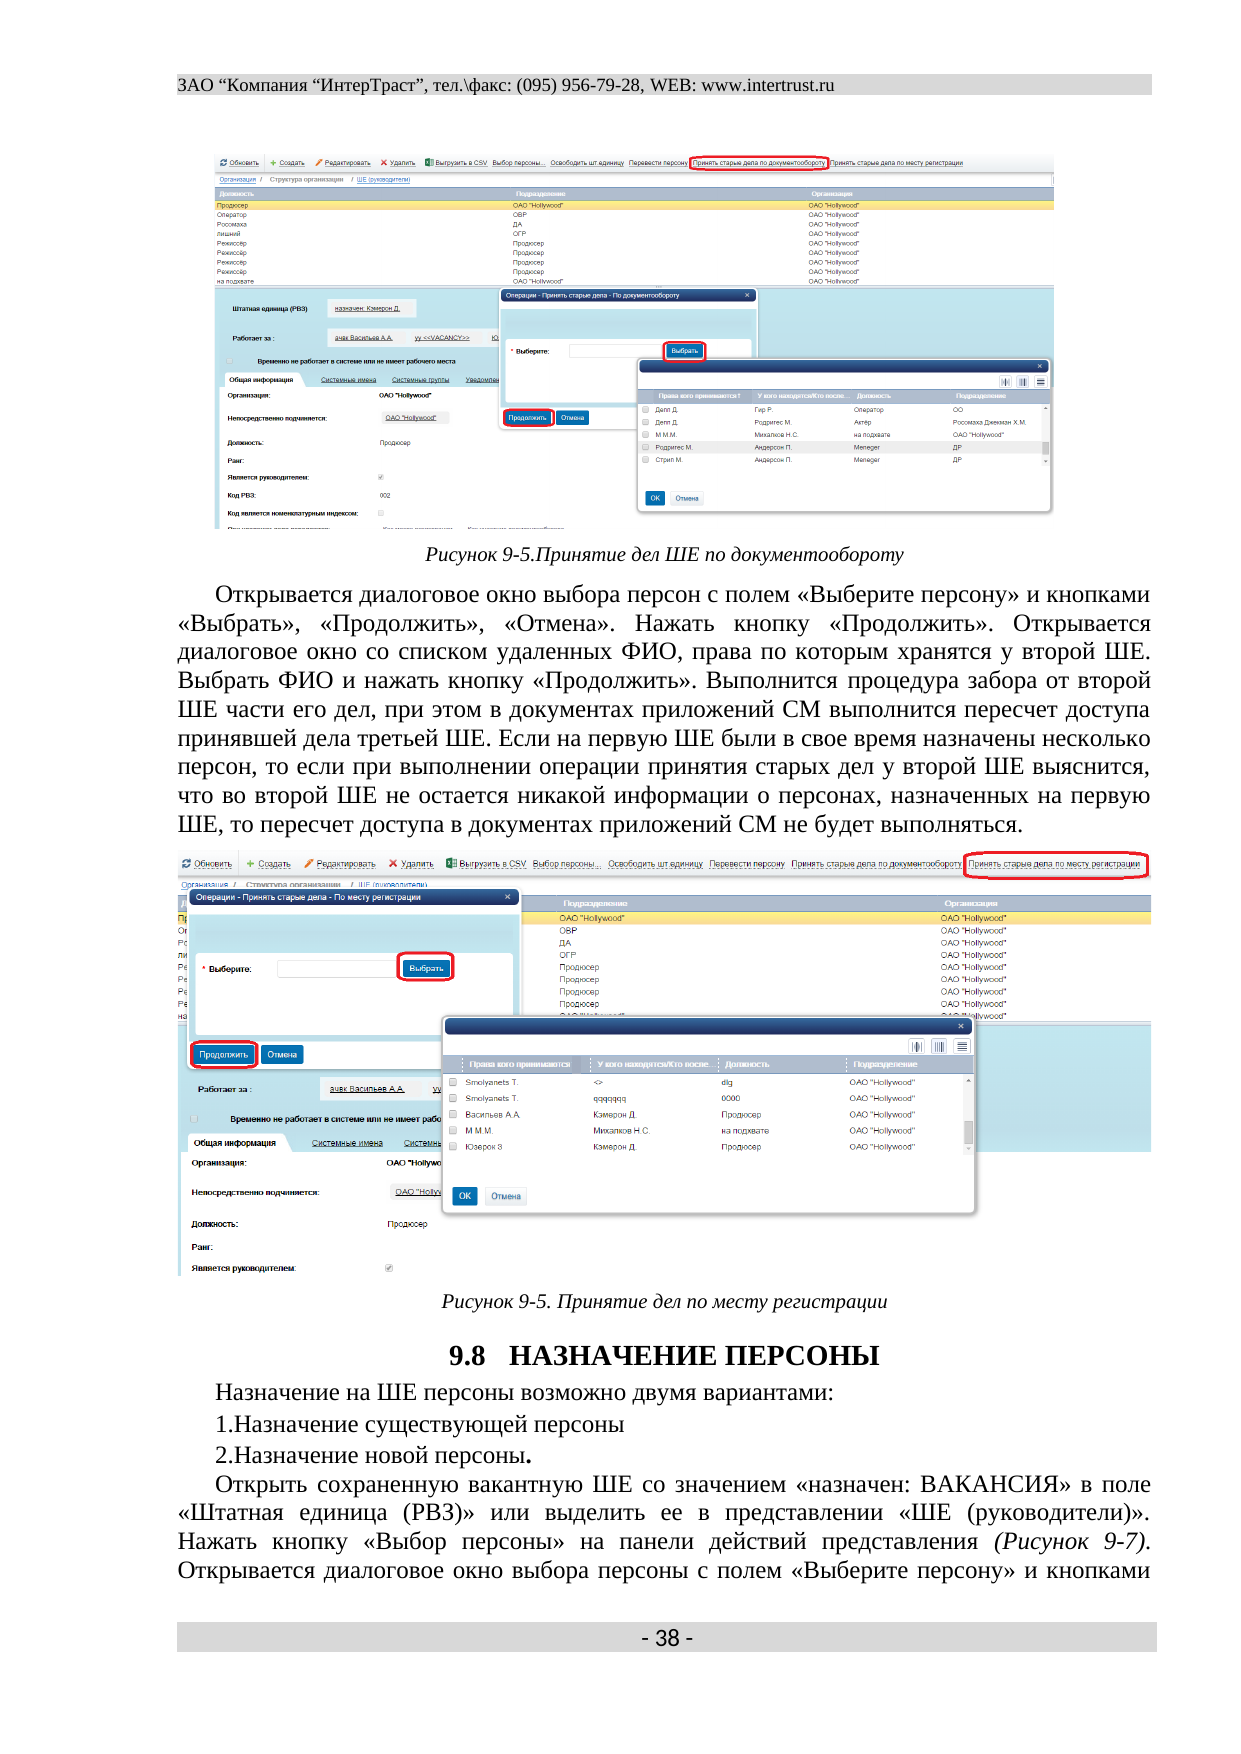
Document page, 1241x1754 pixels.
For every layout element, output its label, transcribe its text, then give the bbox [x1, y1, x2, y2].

text Открывается диалоговое окно выбора персон с полем «Выберите персону» и кнопками «Выбрать», «Продолжить», «Отмена». Нажать кнопку «Продолжить». Открывается диалоговое окно со списком удаленных ФИО, права по которым хранятся у второй ШЕ. Выбрать ФИО и нажать кнопку «Продолжить». Выполнится процедура забора от второй ШЕ части его дел, при этом в документах приложений СМ выполнится пересчет доступа принявшей дела третьей ШЕ. Если на первую ШЕ были в свое время назначены несколько персон, то если при выполнении операции принятия старых дел у второй ШЕ выяснится, что во второй ШЕ не остается никакой информации о персонах, назначенных на первую ШЕ, то пересчет доступа в документах приложений СМ не будет выполняться. [177, 579, 1152, 838]
subtitle Назначение персоны [177, 1338, 1152, 1371]
text 2.Назначение новой персоны. [177, 1437, 1152, 1469]
text Рисунок 9-5. Принятие дел по месту регистрации [177, 1288, 1152, 1313]
text 1.Назначение существующей персоны [177, 1406, 1152, 1437]
text Рисунок 9-5.Принятие дел ШЕ по документообороту [177, 541, 1152, 566]
picture [214, 154, 1054, 529]
picture [177, 850, 1152, 1276]
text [177, 1469, 1152, 1584]
text Назначение на ШЕ персоны возможно двумя вариантами: [177, 1377, 1152, 1406]
